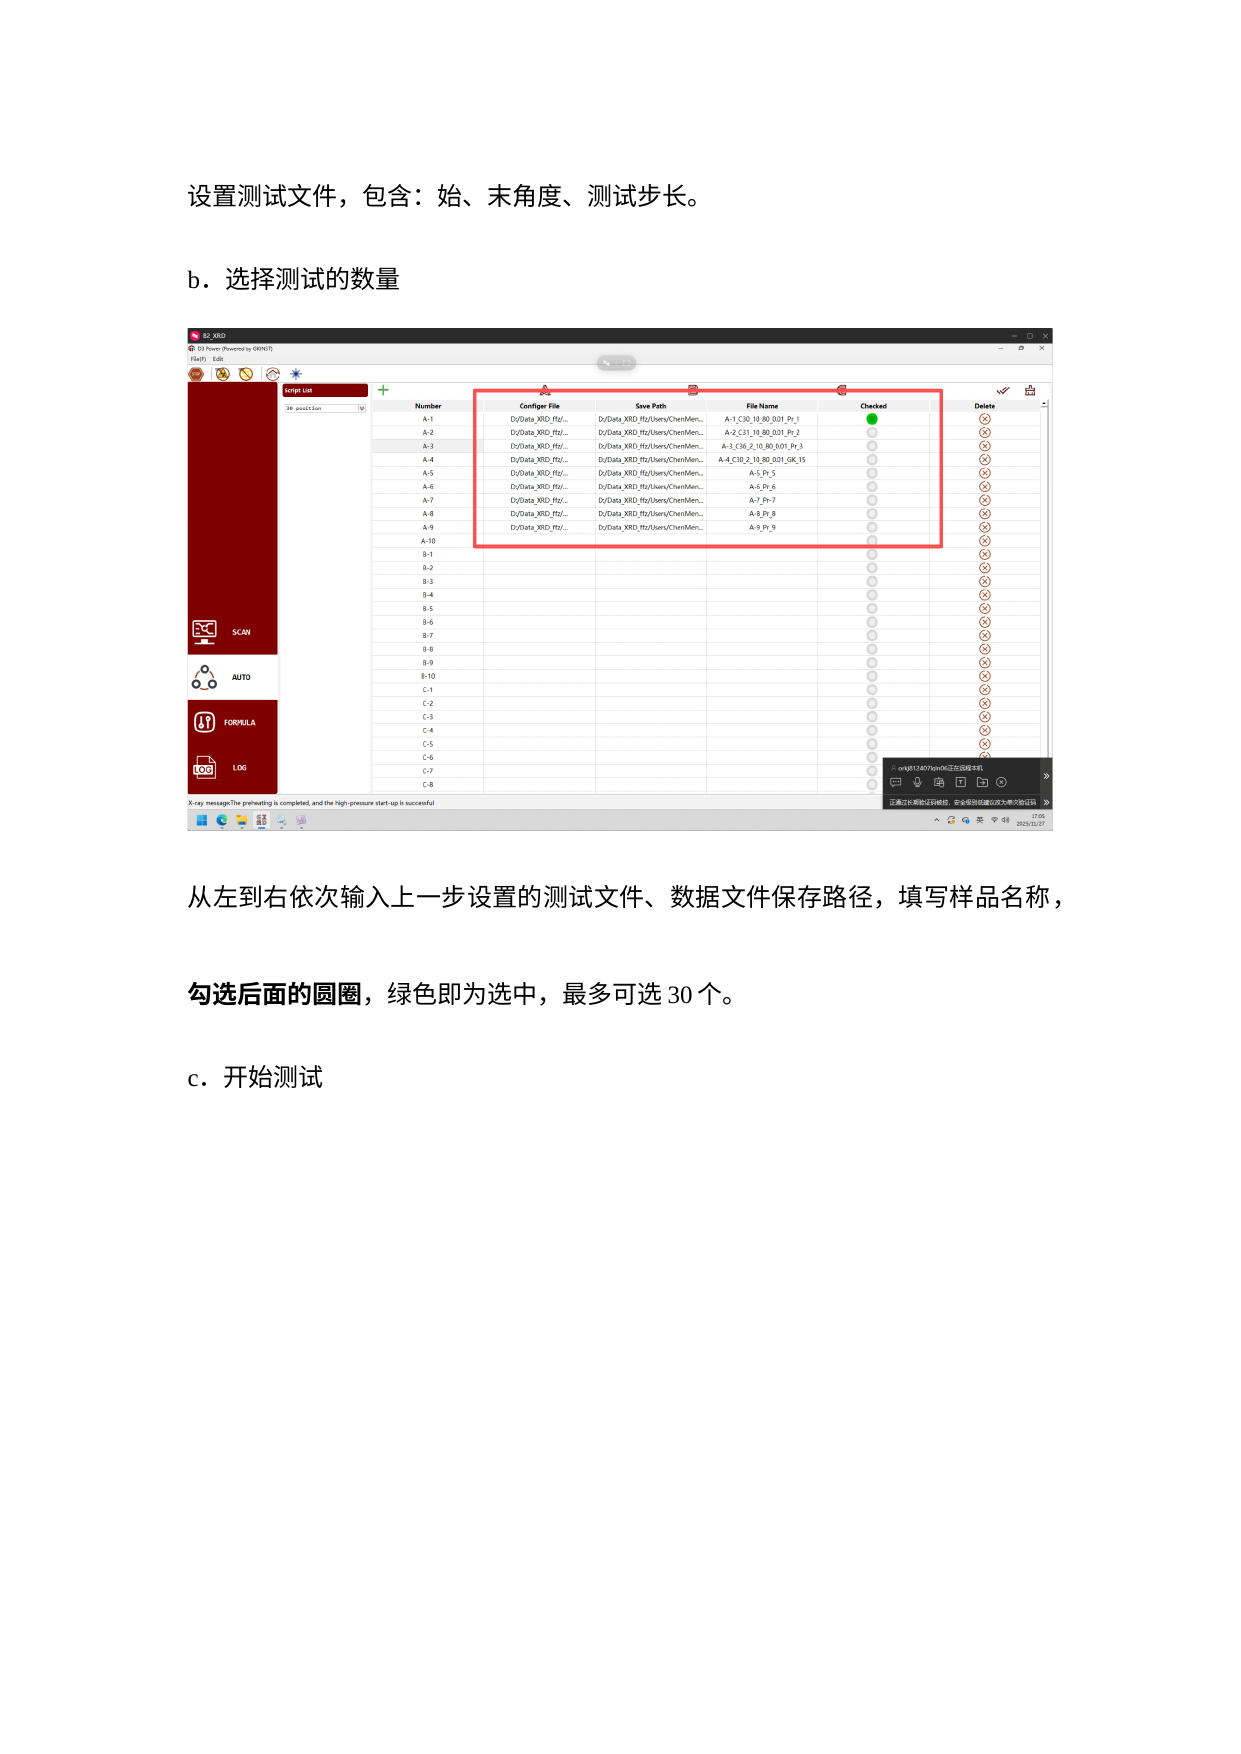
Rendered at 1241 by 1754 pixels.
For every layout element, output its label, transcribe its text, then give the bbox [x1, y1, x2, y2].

picture [187, 328, 1053, 831]
text 从左到右依次输入上一步设置的测试文件、数据文件保存路径，填写样品名称，勾选后面的圆圈，绿色即为选中，最多可选30个。 [187, 863, 1053, 1025]
text 设置测试文件，包含：始、末角度、测试步长。 [187, 162, 1053, 227]
text b．选择测试的数量 [187, 245, 1053, 310]
text c．开始测试 [187, 1043, 1053, 1108]
